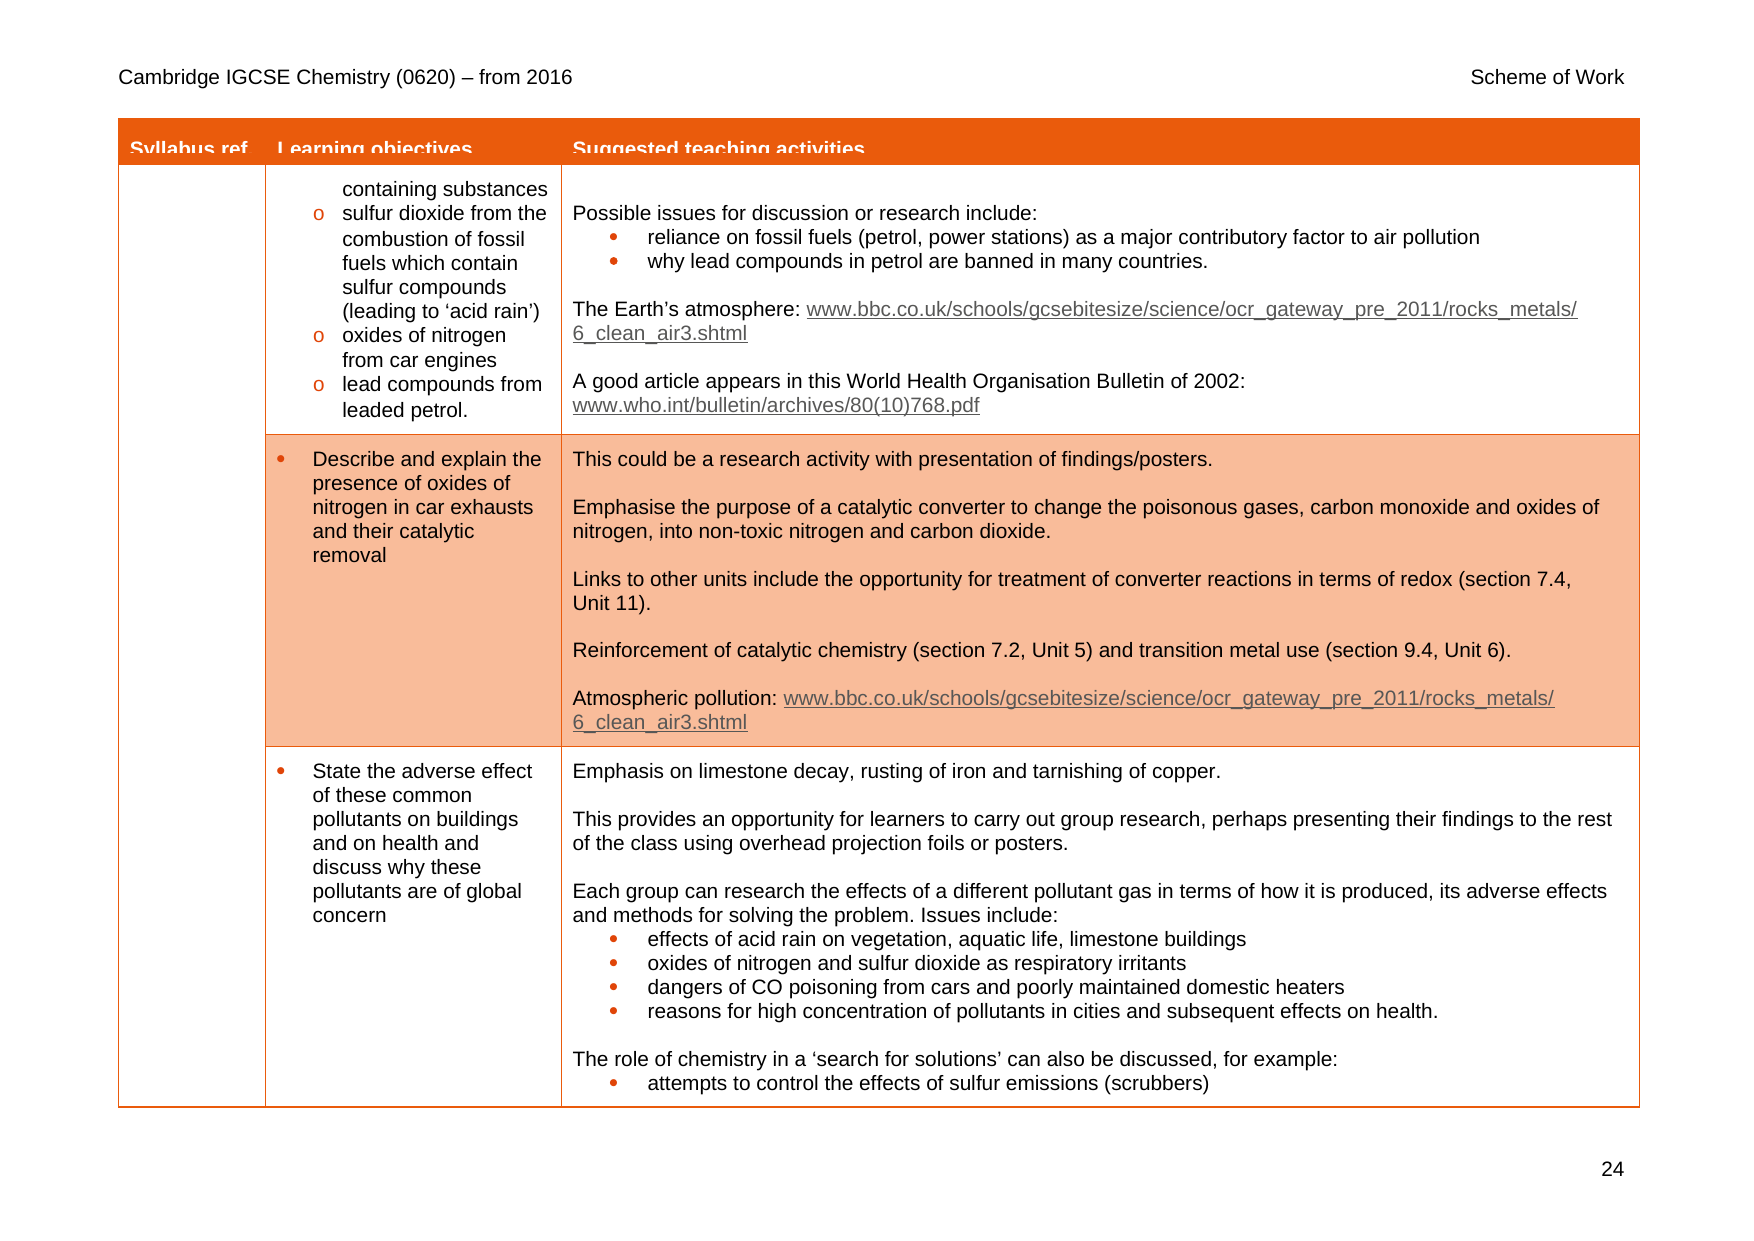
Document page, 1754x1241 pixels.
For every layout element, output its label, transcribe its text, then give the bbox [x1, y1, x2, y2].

table_cell Describe and explain the presence of oxides of nitrogen in car exhausts and their catalytic removal [266, 435, 561, 746]
table_header Syllabus ref. [119, 119, 265, 164]
table_header Learning objectives [266, 119, 561, 164]
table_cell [562, 165, 1639, 434]
table_cell This could be a research activity with presentation of findings/posters. Emphasise the purpose of a catalytic converter to change the poisonous gases, carbon monoxide and oxides of nitrogen, into non-toxic nitrogen and carbon dioxide. Links to other units include the opportunity for treatment of converter reactions in terms of redox (section 7.4, Unit 11). Reinforcement of catalytic chemistry (section 7.2, Unit 5) and transition metal use (section 9.4, Unit 6). Atmospheric pollution: www.bbc.co.uk/schools/gcsebitesize/science/ocr_gateway_pre_2011/rocks_metals/6_clean_air3.shtml [562, 435, 1639, 746]
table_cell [266, 747, 561, 1106]
table_header Suggested teaching activities [562, 119, 1639, 164]
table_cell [562, 747, 1639, 1106]
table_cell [266, 165, 561, 434]
